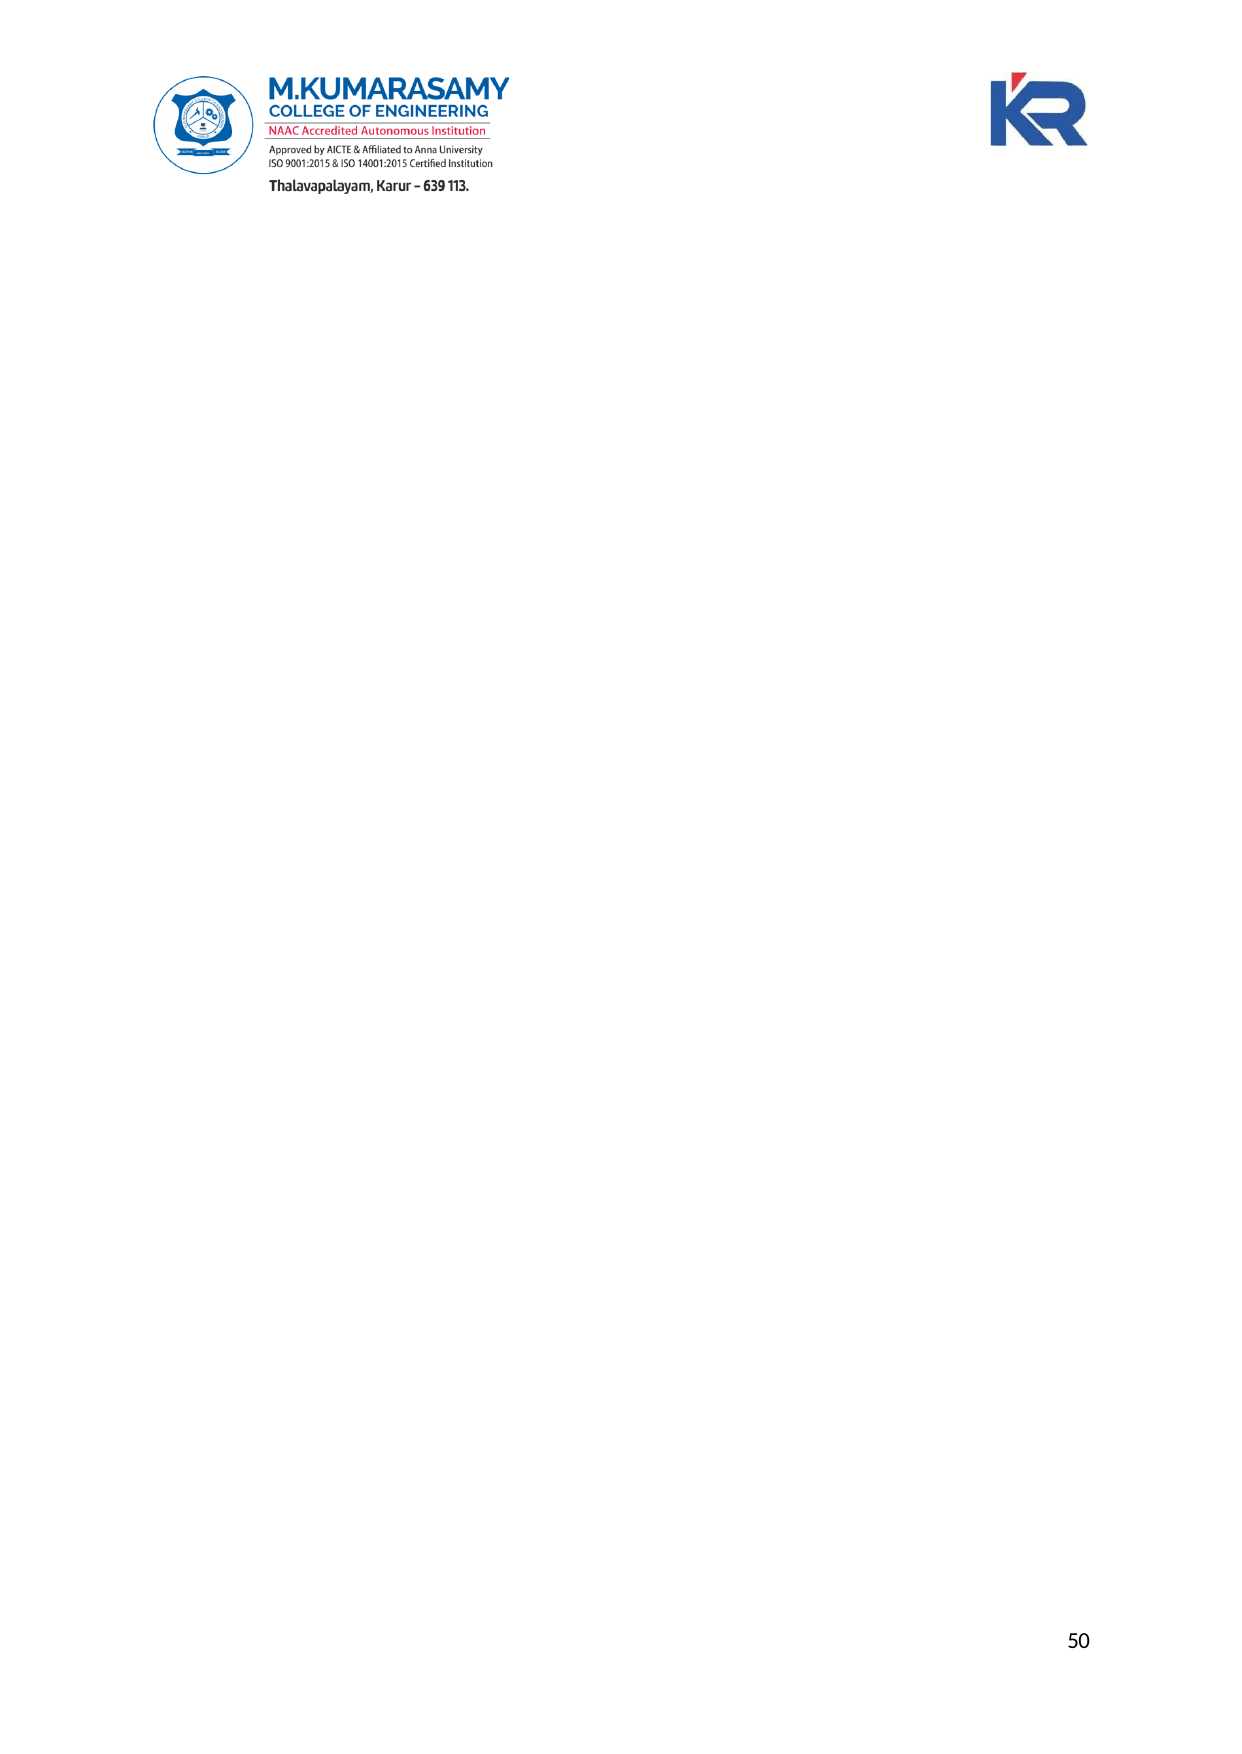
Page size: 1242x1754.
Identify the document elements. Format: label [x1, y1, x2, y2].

picture [990, 72, 1088, 146]
picture [153, 76, 510, 194]
